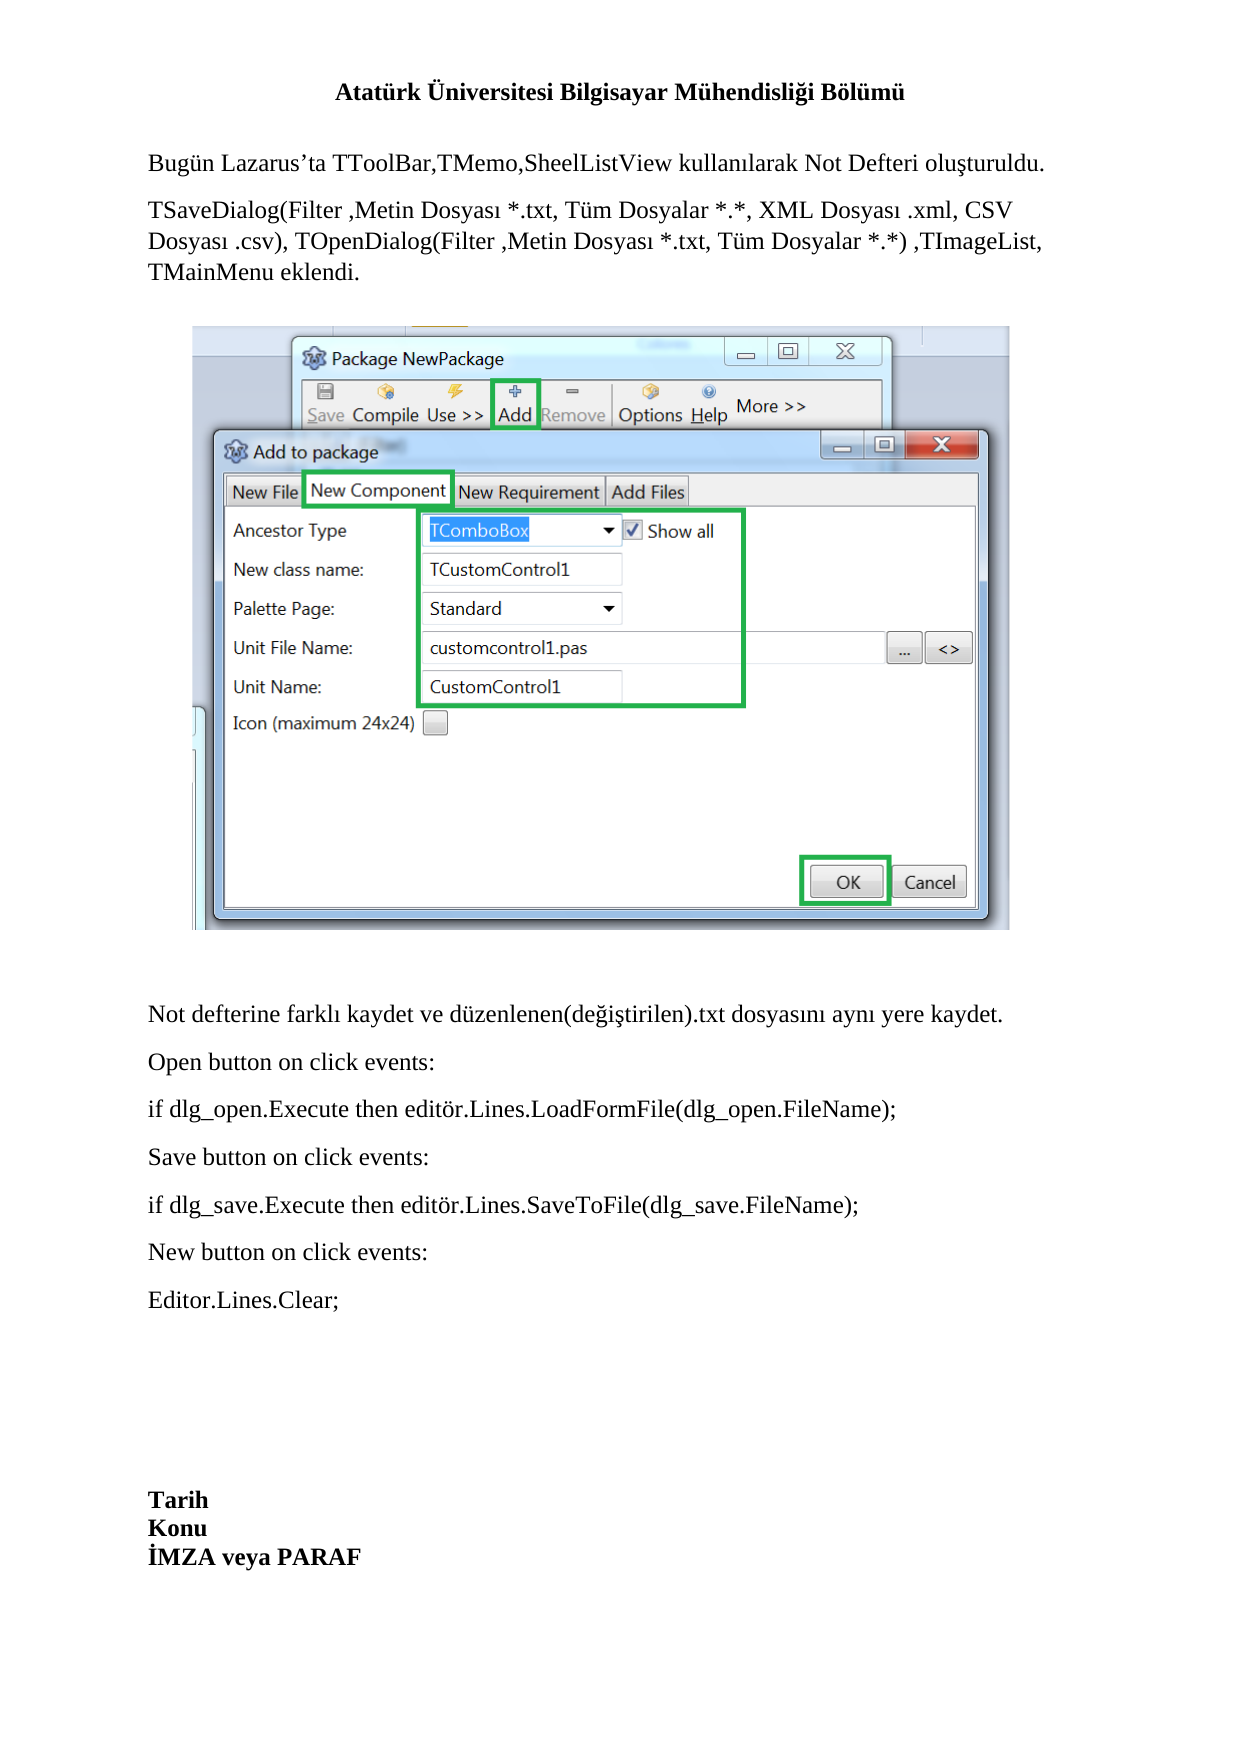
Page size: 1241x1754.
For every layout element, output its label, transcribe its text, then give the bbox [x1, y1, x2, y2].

text Bugün Lazarus’ta TToolBar,TMemo,SheelListView kullanılarak Not Defteri oluşturuldu. [148, 148, 1093, 176]
text Save button on click events: [148, 1142, 1093, 1171]
text New button on click events: [148, 1237, 1093, 1266]
text TSaveDialog(Filter ,Metin Dosyası *.txt, Tüm Dosyalar *.*, XML Dosyası .xml, CSV Dosyası .csv), TOpenDialog(Filter ,Metin Dosyası *.txt, Tüm Dosyalar *.*) ,TImageList, TMainMenu eklendi. [148, 195, 1093, 286]
text Not defterine farklı kaydet ve düzenlenen(değiştirilen).txt dosyasını aynı yere kaydet. [148, 999, 1093, 1028]
text if dlg_save.Execute then editör.Lines.SaveToFile(dlg_save.FileName); [148, 1190, 1093, 1218]
text Open button on click events: [148, 1047, 1093, 1075]
text Editor.Lines.Clear; [148, 1285, 1093, 1314]
text if dlg_open.Execute then editör.Lines.LoadFormFile(dlg_open.FileName); [148, 1094, 1093, 1123]
picture [192, 326, 1010, 930]
